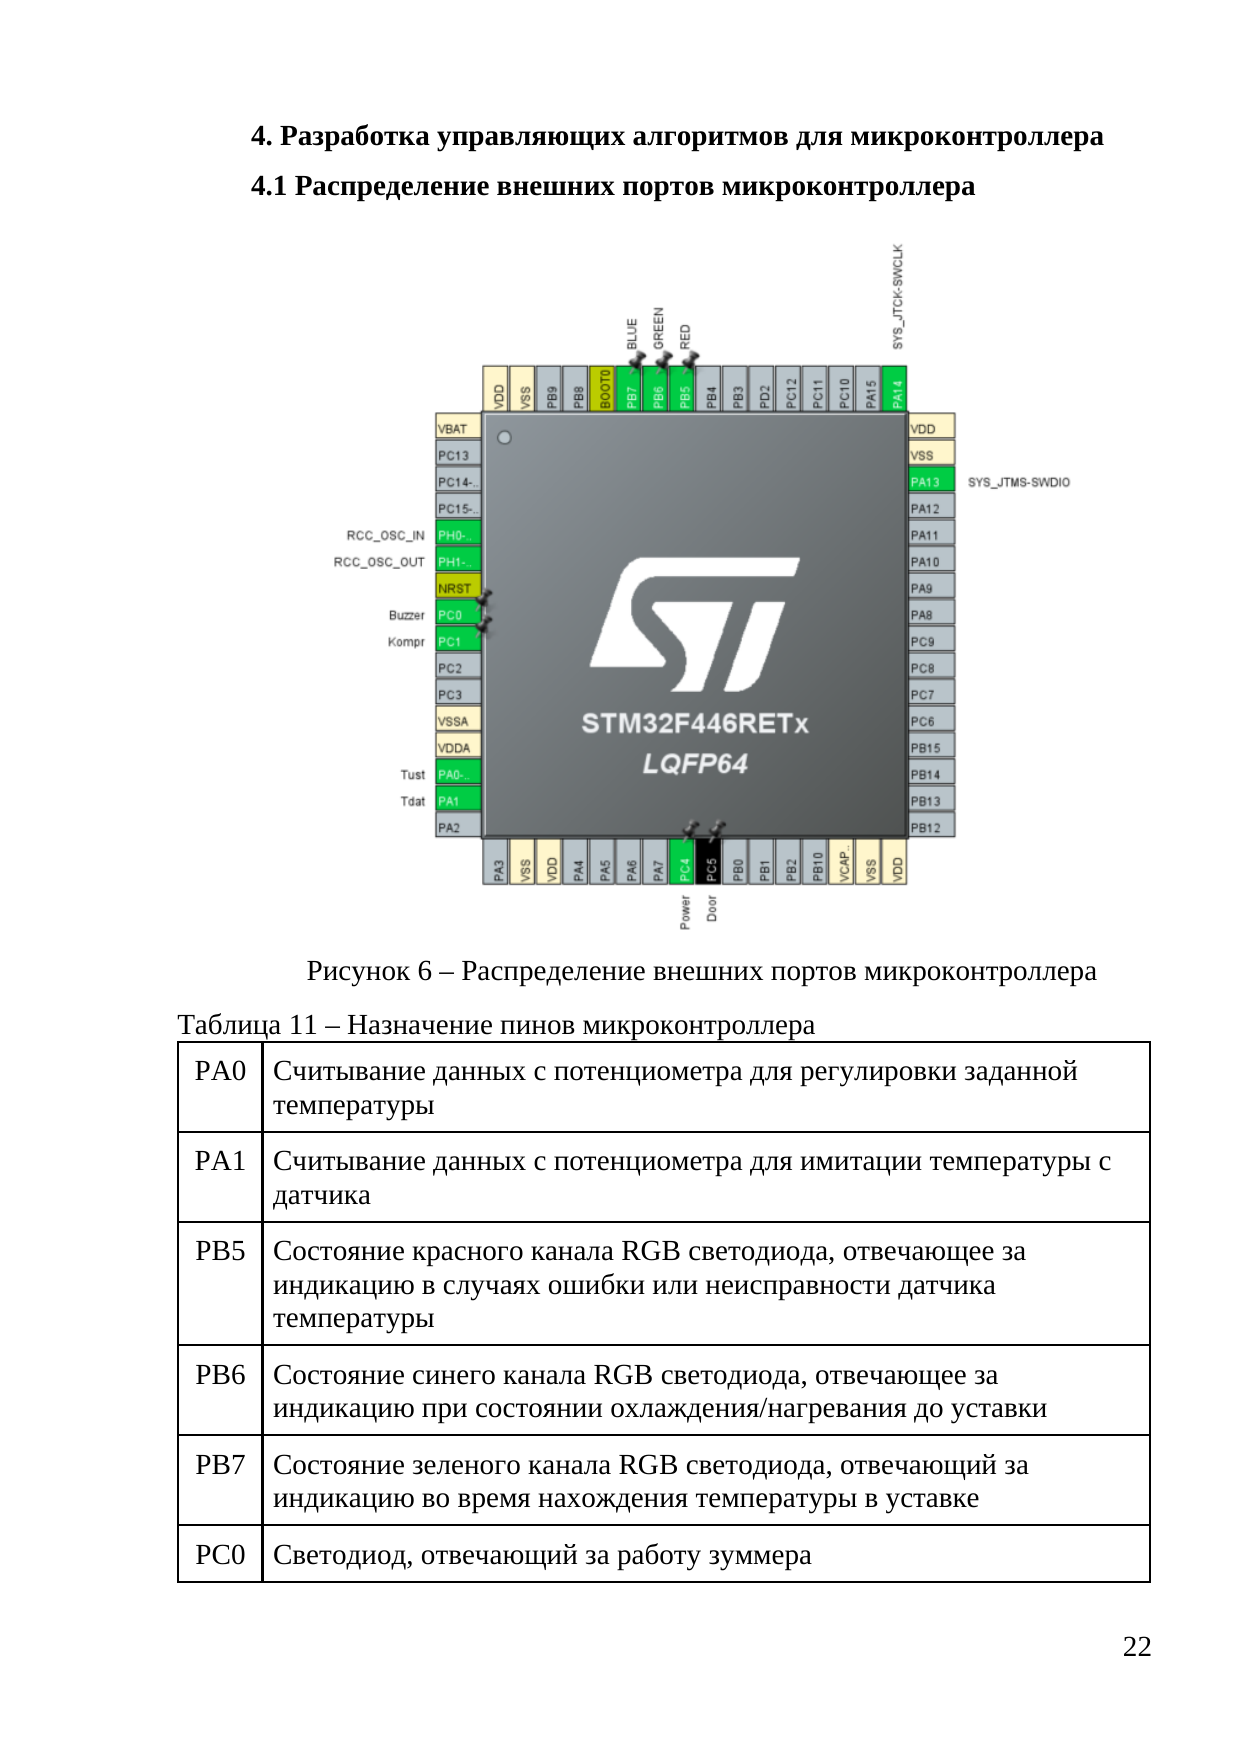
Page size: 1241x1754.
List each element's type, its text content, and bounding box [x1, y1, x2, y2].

table_cell Считывание данных с потенциометра для имитации температуры с датчика [264, 1133, 1149, 1221]
picture [326, 239, 1078, 932]
text Таблица 11 – Назначение пинов микроконтроллера [177, 1007, 1152, 1041]
table_cell Светодиод, отвечающий за работу зуммера [264, 1526, 1149, 1581]
table_cell PB6 [179, 1346, 261, 1434]
text Рисунок 6 – Распределение внешних портов микроконтроллера [251, 953, 1152, 986]
table_cell Состояние синего канала RGB светодиода, отвечающее за индикацию при состоянии охлаждения/нагревания до уставки [264, 1346, 1149, 1434]
subtitle 4. Разработка управляющих алгоритмов для микроконтроллера [177, 118, 1152, 152]
table_cell PB7 [179, 1436, 261, 1524]
table_cell Состояние красного канала RGB светодиода, отвечающее за индикацию в случаях ошибки или неисправности датчика температуры [264, 1223, 1149, 1344]
table_header Считывание данных с потенциометра для регулировки заданной температуры [264, 1043, 1149, 1131]
table_cell PB5 [179, 1223, 261, 1344]
table_cell PC0 [179, 1526, 261, 1581]
table_cell Состояние зеленого канала RGB светодиода, отвечающий за индикацию во время нахождения температуры в уставке [264, 1436, 1149, 1524]
subtitle 4.1 Распределение внешних портов микроконтроллера [177, 168, 1152, 202]
table_header PA0 [179, 1043, 261, 1131]
table_cell PA1 [179, 1133, 261, 1221]
